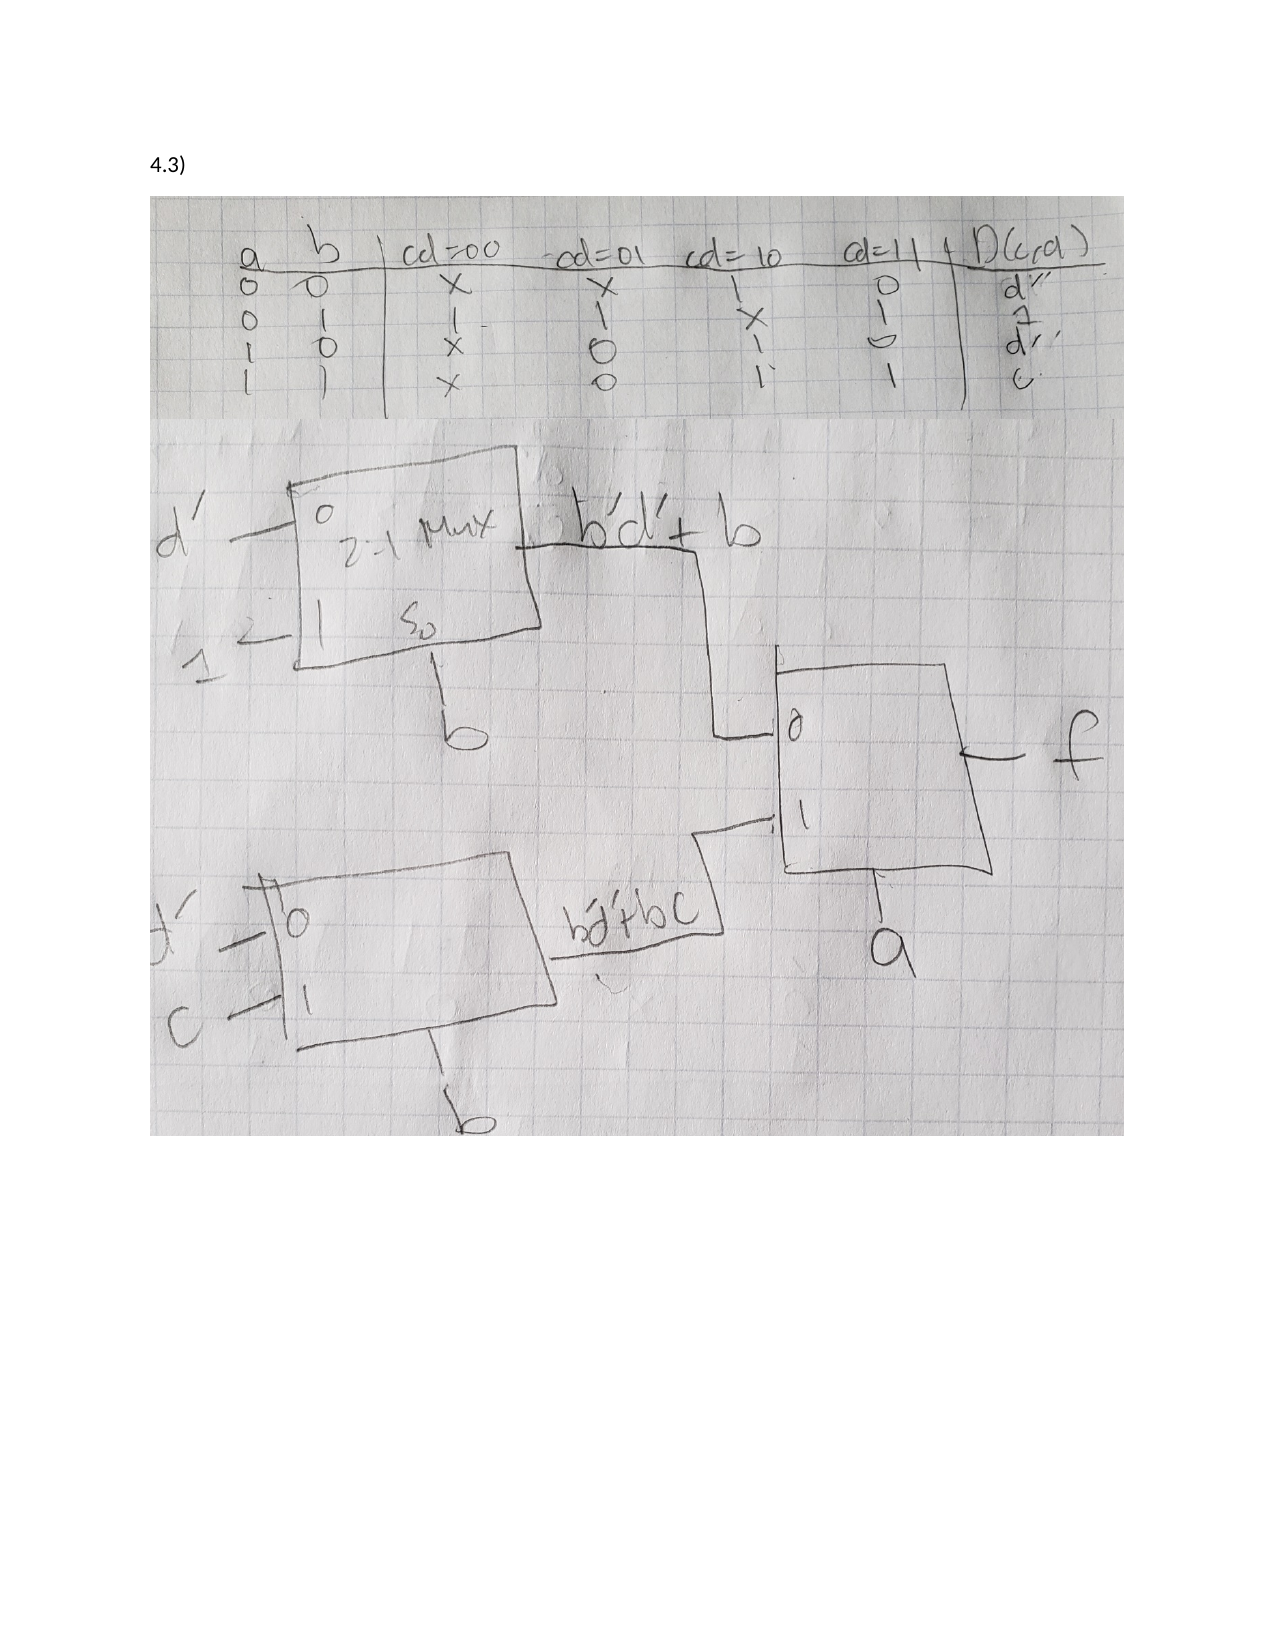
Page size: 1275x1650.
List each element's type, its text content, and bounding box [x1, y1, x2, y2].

text 4.3) [150, 150, 1125, 178]
picture [150, 196, 1124, 1136]
